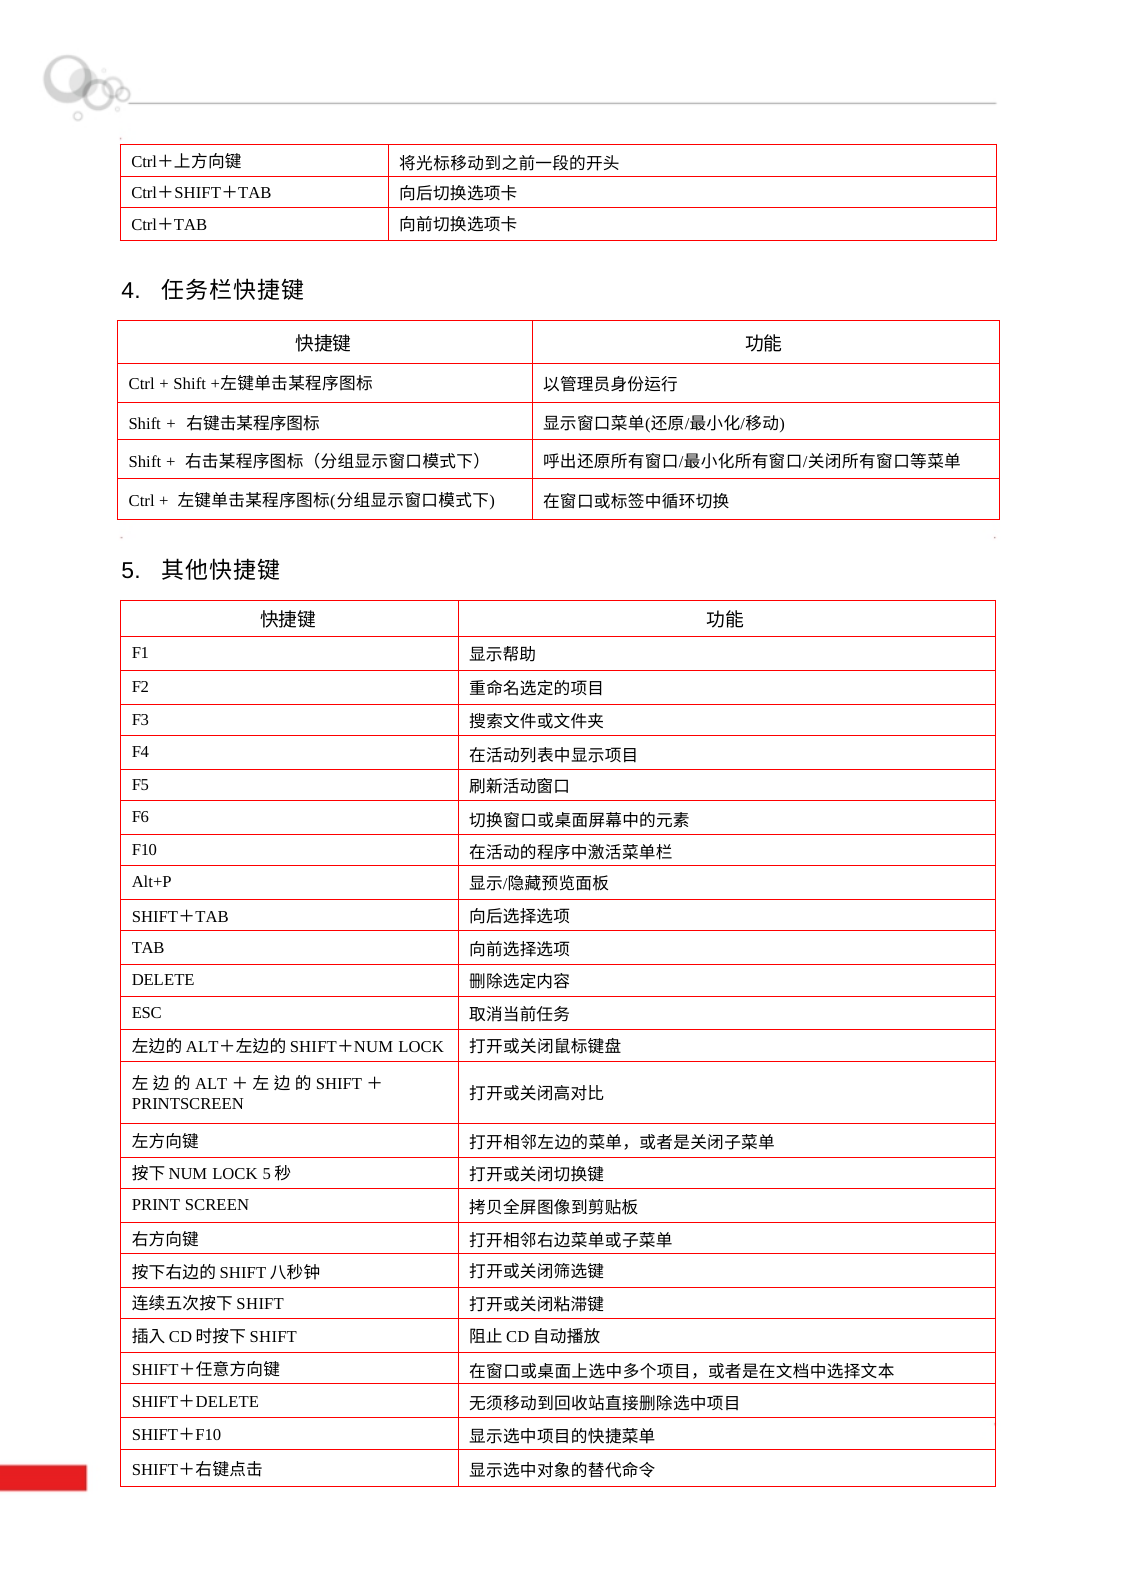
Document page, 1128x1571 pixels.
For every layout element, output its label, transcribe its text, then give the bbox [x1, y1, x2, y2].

table_cell 向后切换选项卡 [389, 177, 996, 207]
table_cell ESC [121, 997, 458, 1029]
table_cell 向前切换选项卡 [389, 208, 996, 240]
table_cell 重命名选定的项目 [459, 671, 995, 703]
table_cell 搜索文件或文件夹 [459, 705, 995, 735]
table_cell 显示选中项目的快捷菜单 [459, 1418, 995, 1448]
table_cell 显示选中对象的替代命令 [459, 1450, 995, 1486]
table_cell 按下NUM LOCK 5秒 [121, 1158, 458, 1188]
table_cell 显示帮助 [459, 637, 995, 670]
table_cell DELETE [121, 965, 458, 996]
table_cell 左方向键 [121, 1124, 458, 1156]
table_cell 连续五次按下SHIFT [121, 1288, 458, 1318]
text 5. 其他快捷键 [121, 554, 1127, 585]
table_cell SHIFT＋TAB [121, 900, 458, 930]
table_cell 在活动列表中显示项目 [459, 736, 995, 768]
table_cell Ctrl＋SHIFT＋TAB [121, 177, 388, 207]
table_cell 在窗口或桌面上选中多个项目，或者是在文档中选择文本 [459, 1353, 995, 1383]
table_cell 打开相邻左边的菜单，或者是关闭子菜单 [459, 1124, 995, 1156]
table_cell Alt+P [121, 866, 458, 899]
table_cell SHIFT＋任意方向键 [121, 1353, 458, 1383]
table_cell 打开或关闭粘滞键 [459, 1288, 995, 1318]
table_cell F1 [121, 637, 458, 670]
table_header 快捷键 [121, 601, 458, 636]
table_cell F5 [121, 770, 458, 800]
table_cell Ctrl + Shift +左键单击某程序图标 [118, 364, 532, 402]
table_cell 删除选定内容 [459, 965, 995, 996]
table_cell Ctrl + 左键单击某程序图标(分组显示窗口模式下) [118, 479, 532, 519]
table_cell 取消当前任务 [459, 997, 995, 1029]
table_cell 打开或关闭高对比 [459, 1062, 995, 1123]
table_cell 按下右边的SHIFT八秒钟 [121, 1254, 458, 1287]
table_cell 阻止CD自动播放 [459, 1319, 995, 1352]
table_cell 切换窗口或桌面屏幕中的元素 [459, 801, 995, 834]
table_cell 打开或关闭筛选键 [459, 1254, 995, 1287]
table_cell F10 [121, 835, 458, 865]
table_header 快捷键 [118, 321, 532, 362]
text 4. 任务栏快捷键 [121, 274, 1127, 306]
table_cell 右方向键 [121, 1223, 458, 1253]
table_cell 在活动的程序中激活菜单栏 [459, 835, 995, 865]
table_cell F2 [121, 671, 458, 703]
table_cell 显示/隐藏预览面板 [459, 866, 995, 899]
table_header Ctrl＋上方向键 [121, 145, 388, 176]
table_cell 刷新活动窗口 [459, 770, 995, 800]
table_cell TAB [121, 931, 458, 964]
table_cell 向后选择选项 [459, 900, 995, 930]
table_cell 打开或关闭鼠标键盘 [459, 1030, 995, 1061]
table_cell 呼出还原所有窗口/最小化所有窗口/关闭所有窗口等菜单 [533, 440, 999, 478]
table_header 功能 [459, 601, 995, 636]
table_cell 左边的ALT＋左边的SHIFT＋NUM LOCK [121, 1030, 458, 1061]
table_cell SHIFT＋DELETE [121, 1384, 458, 1417]
table_header 将光标移动到之前一段的开头 [389, 145, 996, 176]
table_cell 在窗口或标签中循环切换 [533, 479, 999, 519]
table_cell 以管理员身份运行 [533, 364, 999, 402]
table_cell SHIFT＋F10 [121, 1418, 458, 1448]
table_cell 插入CD时按下SHIFT [121, 1319, 458, 1352]
table_cell 打开相邻右边菜单或子菜单 [459, 1223, 995, 1253]
table_cell F3 [121, 705, 458, 735]
table_cell PRINT SCREEN [121, 1189, 458, 1221]
table_cell Shift + 右键击某程序图标 [118, 403, 532, 439]
table_cell Shift + 右击某程序图标（分组显示窗口模式下） [118, 440, 532, 478]
table_cell 打开或关闭切换键 [459, 1158, 995, 1188]
table_cell F6 [121, 801, 458, 834]
table_cell 向前选择选项 [459, 931, 995, 964]
table_cell Ctrl＋TAB [121, 208, 388, 240]
table_cell 拷贝全屏图像到剪贴板 [459, 1189, 995, 1221]
table_cell 左 边 的 ALT ＋ 左 边 的 SHIFT ＋ PRINTSCREEN [121, 1062, 458, 1123]
picture [0, 0, 1128, 1571]
table_cell 无须移动到回收站直接删除选中项目 [459, 1384, 995, 1417]
table_cell F4 [121, 736, 458, 768]
table_header 功能 [533, 321, 999, 362]
table_cell 显示窗口菜单(还原/最小化/移动) [533, 403, 999, 439]
table_cell SHIFT＋右键点击 [121, 1450, 458, 1486]
